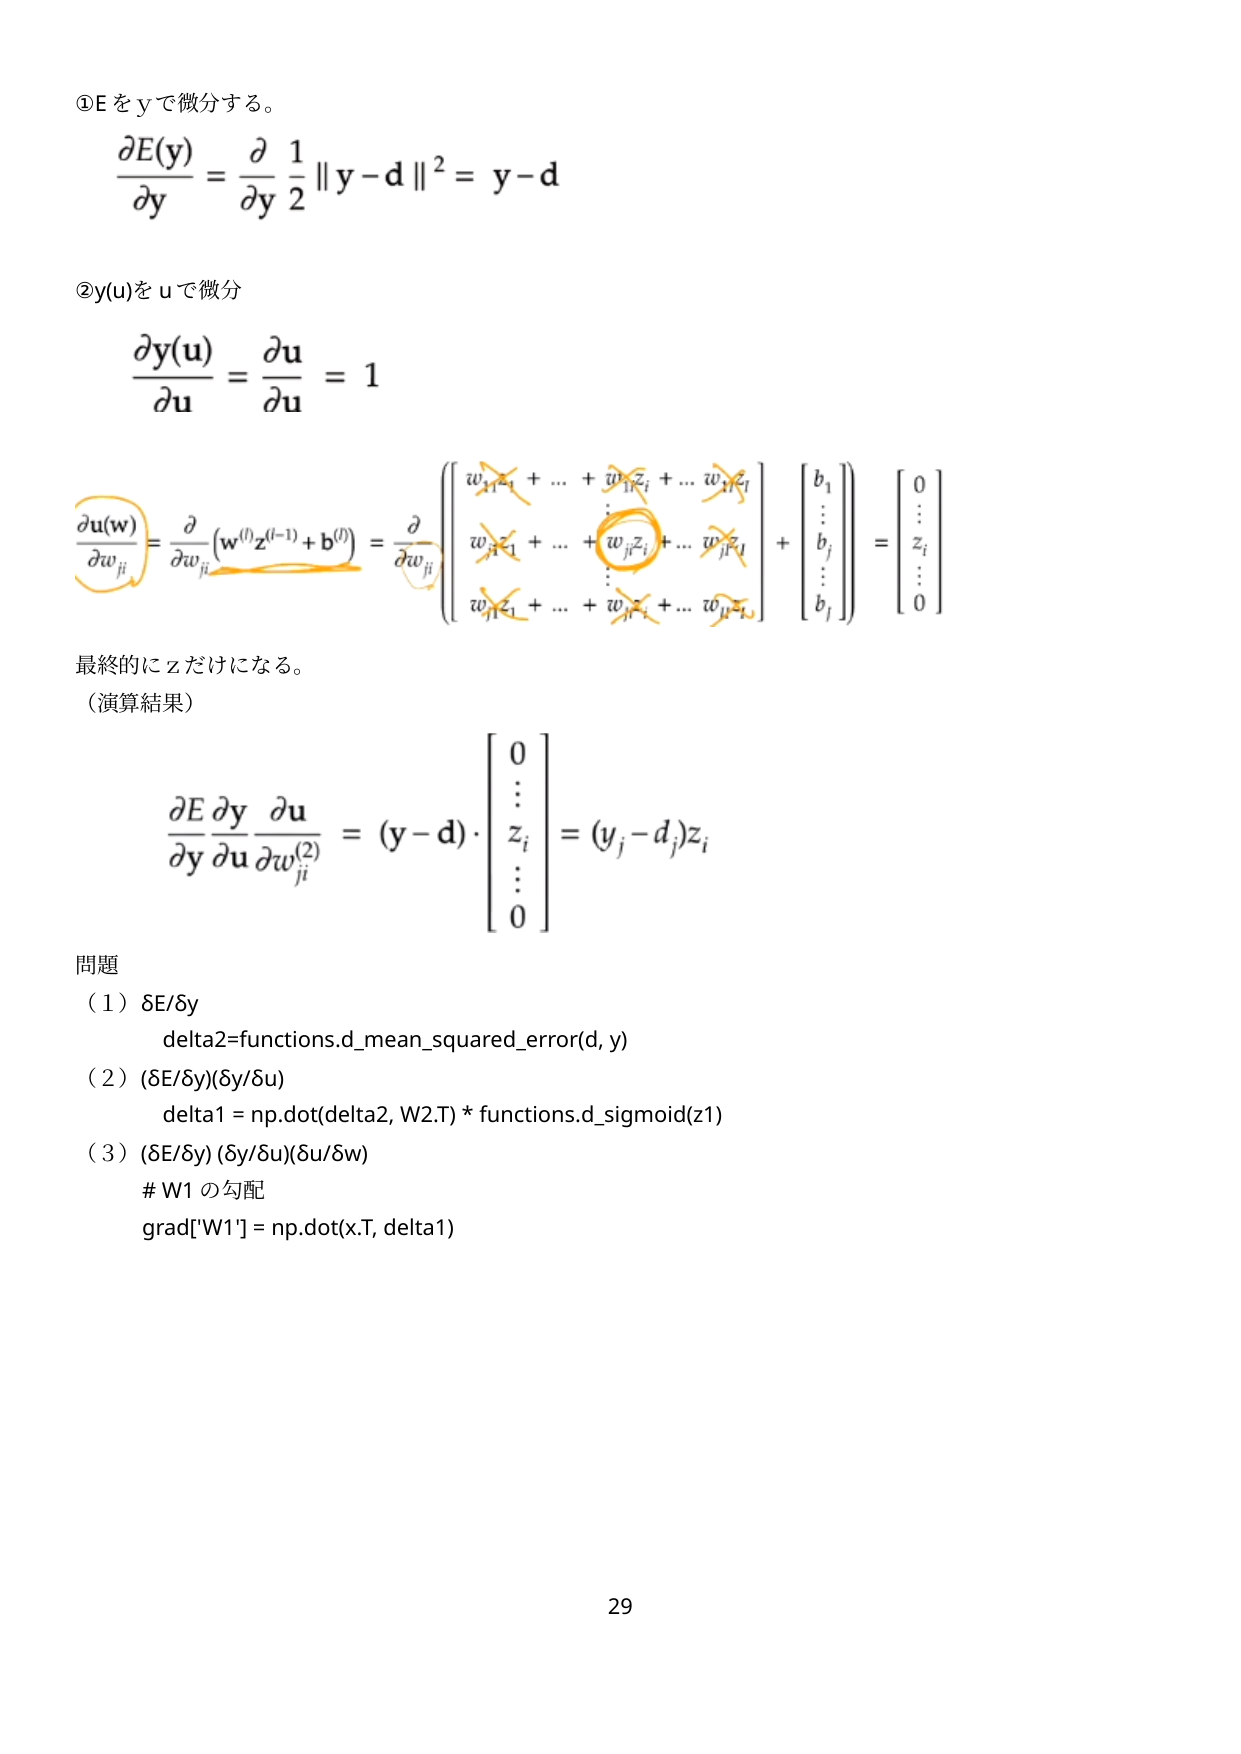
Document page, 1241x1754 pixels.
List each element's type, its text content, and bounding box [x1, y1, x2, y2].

picture [75, 458, 949, 627]
picture [162, 733, 714, 933]
text # W1の勾配 [119, 1171, 1165, 1208]
picture [114, 130, 580, 221]
text 問題 [75, 946, 1165, 983]
text delta2=functions.d_mean_squared_error(d, y) [75, 1021, 1165, 1058]
text grad['W1'] = np.dot(x.T, delta1) [119, 1208, 1165, 1246]
picture [129, 328, 382, 412]
text （３）(δE/δy) (δy/δu)(δu/δw) [75, 1133, 1165, 1171]
text 最終的にｚだけになる。 [75, 646, 1165, 683]
text （２）(δE/δy)(δy/δu) [75, 1058, 1165, 1096]
text （１）δE/δy [75, 983, 1165, 1021]
text ①Eをｙで微分する。 [75, 83, 1165, 121]
text （演算結果） [75, 683, 1165, 721]
text ②y(u)をuで微分 [75, 271, 1165, 308]
text delta1 = np.dot(delta2, W2.T) * functions.d_sigmoid(z1) [75, 1096, 1165, 1133]
